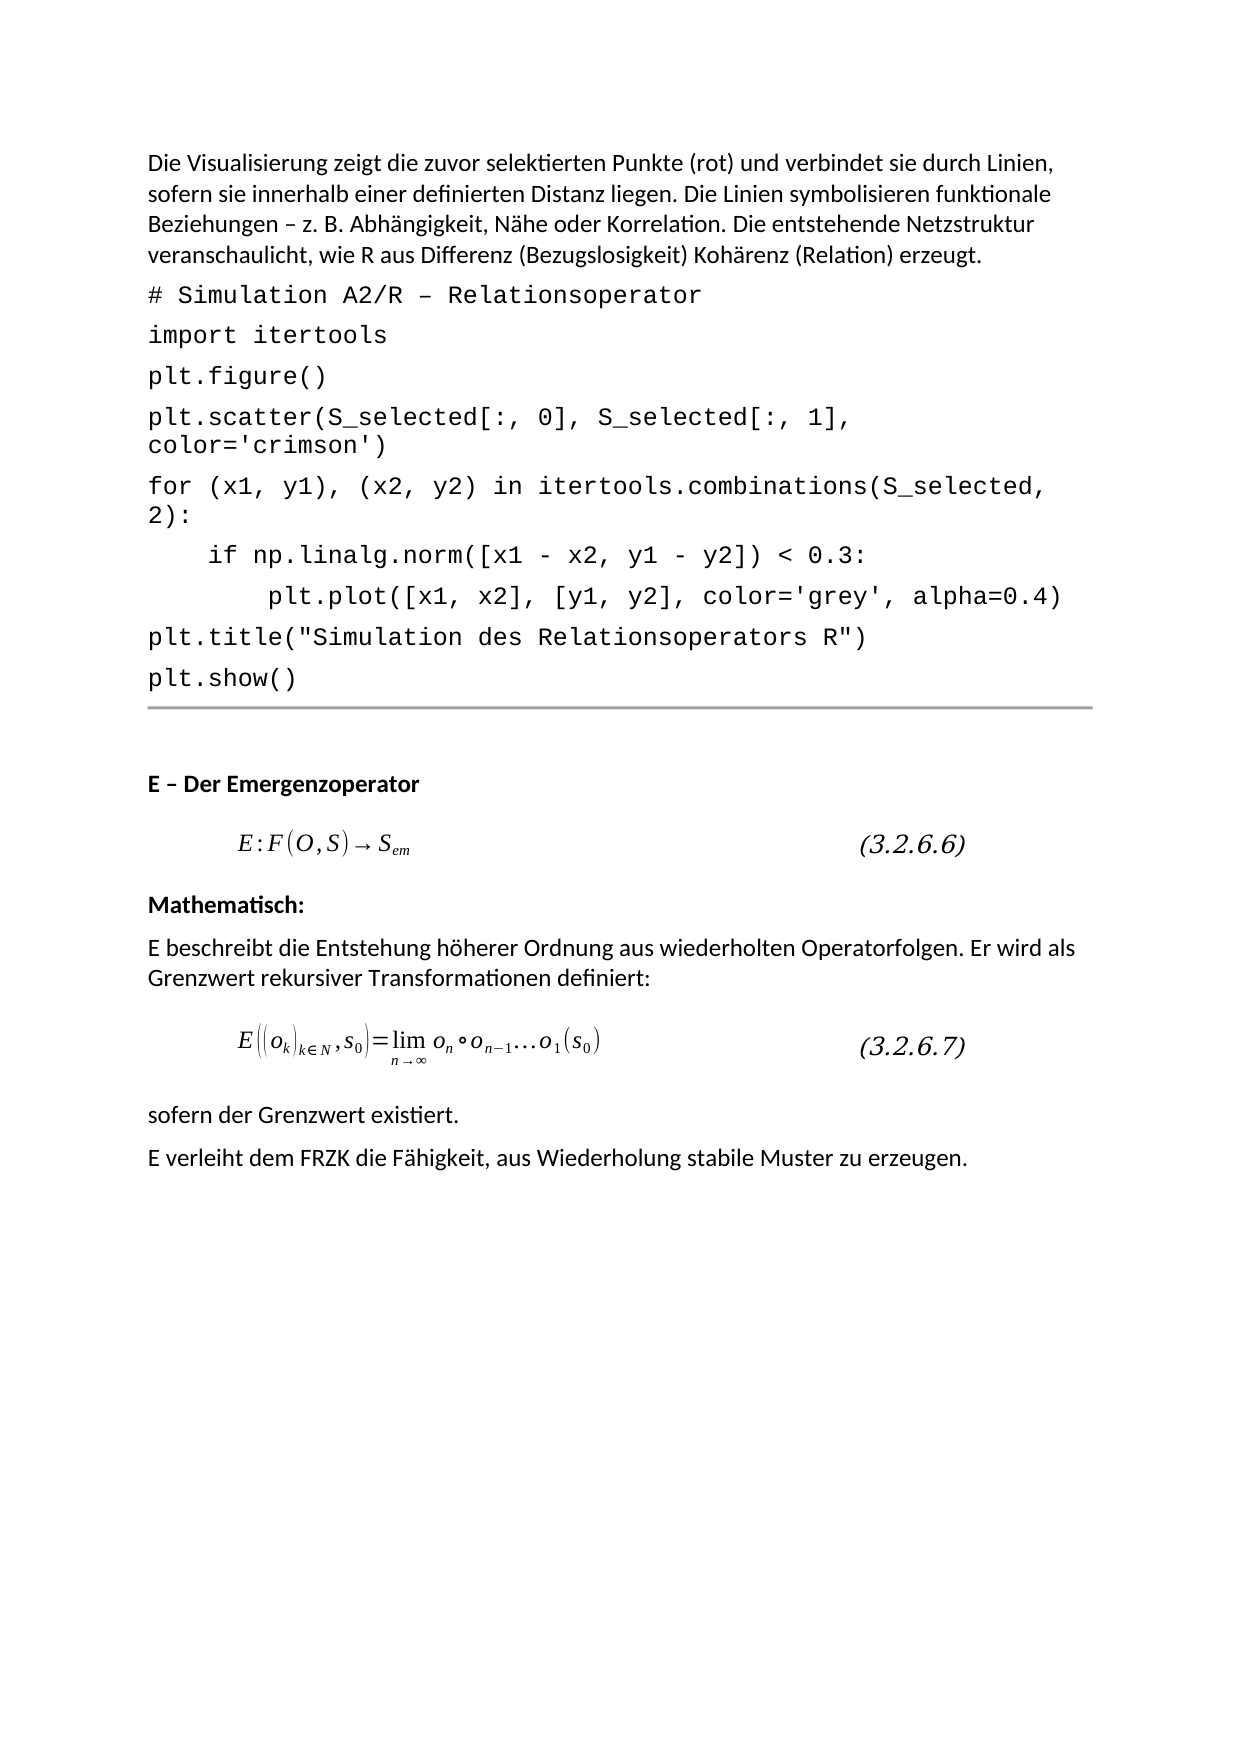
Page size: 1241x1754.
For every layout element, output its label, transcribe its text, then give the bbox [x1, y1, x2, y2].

text sofern der Grenzwert existiert. [148, 1099, 1093, 1129]
text Die Visualisierung zeigt die zuvor selektierten Punkte (rot) und verbindet sie durch Linien, sofern sie innerhalb einer definierten Distanz liegen. Die Linien symbolisieren funktionale Beziehungen – z. B. Abhängigkeit, Nähe oder Korrelation. Die entstehende Netzstruktur veranschaulicht, wie R aus Differenz (Bezugslosigkeit) Kohärenz (Relation) erzeugt. [148, 148, 1093, 270]
text E – Der Emergenzoperator [148, 768, 1093, 798]
text Mathematisch: [148, 889, 1093, 919]
text (3.2.6.7) [236, 1022, 1093, 1070]
text if np.linalg.norm([x1 - x2, y1 - y2]) < 0.3: [148, 543, 1093, 571]
text # Simulation A2/R – Relationsoperator [148, 282, 1093, 311]
text for (x1, y1), (x2, y2) in itertools.combinations(S_selected, 2): [148, 474, 1093, 531]
text plt.title("Simulation des Relationsoperators R") [148, 625, 1093, 653]
text plt.scatter(S_selected[:, 0], S_selected[:, 1], color='crimson') [148, 405, 1093, 461]
text plt.plot([x1, x2], [y1, y2], color='grey', alpha=0.4) [148, 584, 1093, 612]
text import itertools [148, 323, 1093, 351]
text E beschreibt die Entstehung höherer Ordnung aus wiederholten Operatorfolgen. Er wird als Grenzwert rekursiver Transformationen definiert: [148, 932, 1093, 993]
text (3.2.6.6) [236, 828, 1093, 859]
text plt.figure() [148, 364, 1093, 392]
text plt.show() [148, 666, 1093, 694]
text E verleiht dem FRZK die Fähigkeit, aus Wiederholung stabile Muster zu erzeugen. [148, 1142, 1093, 1172]
